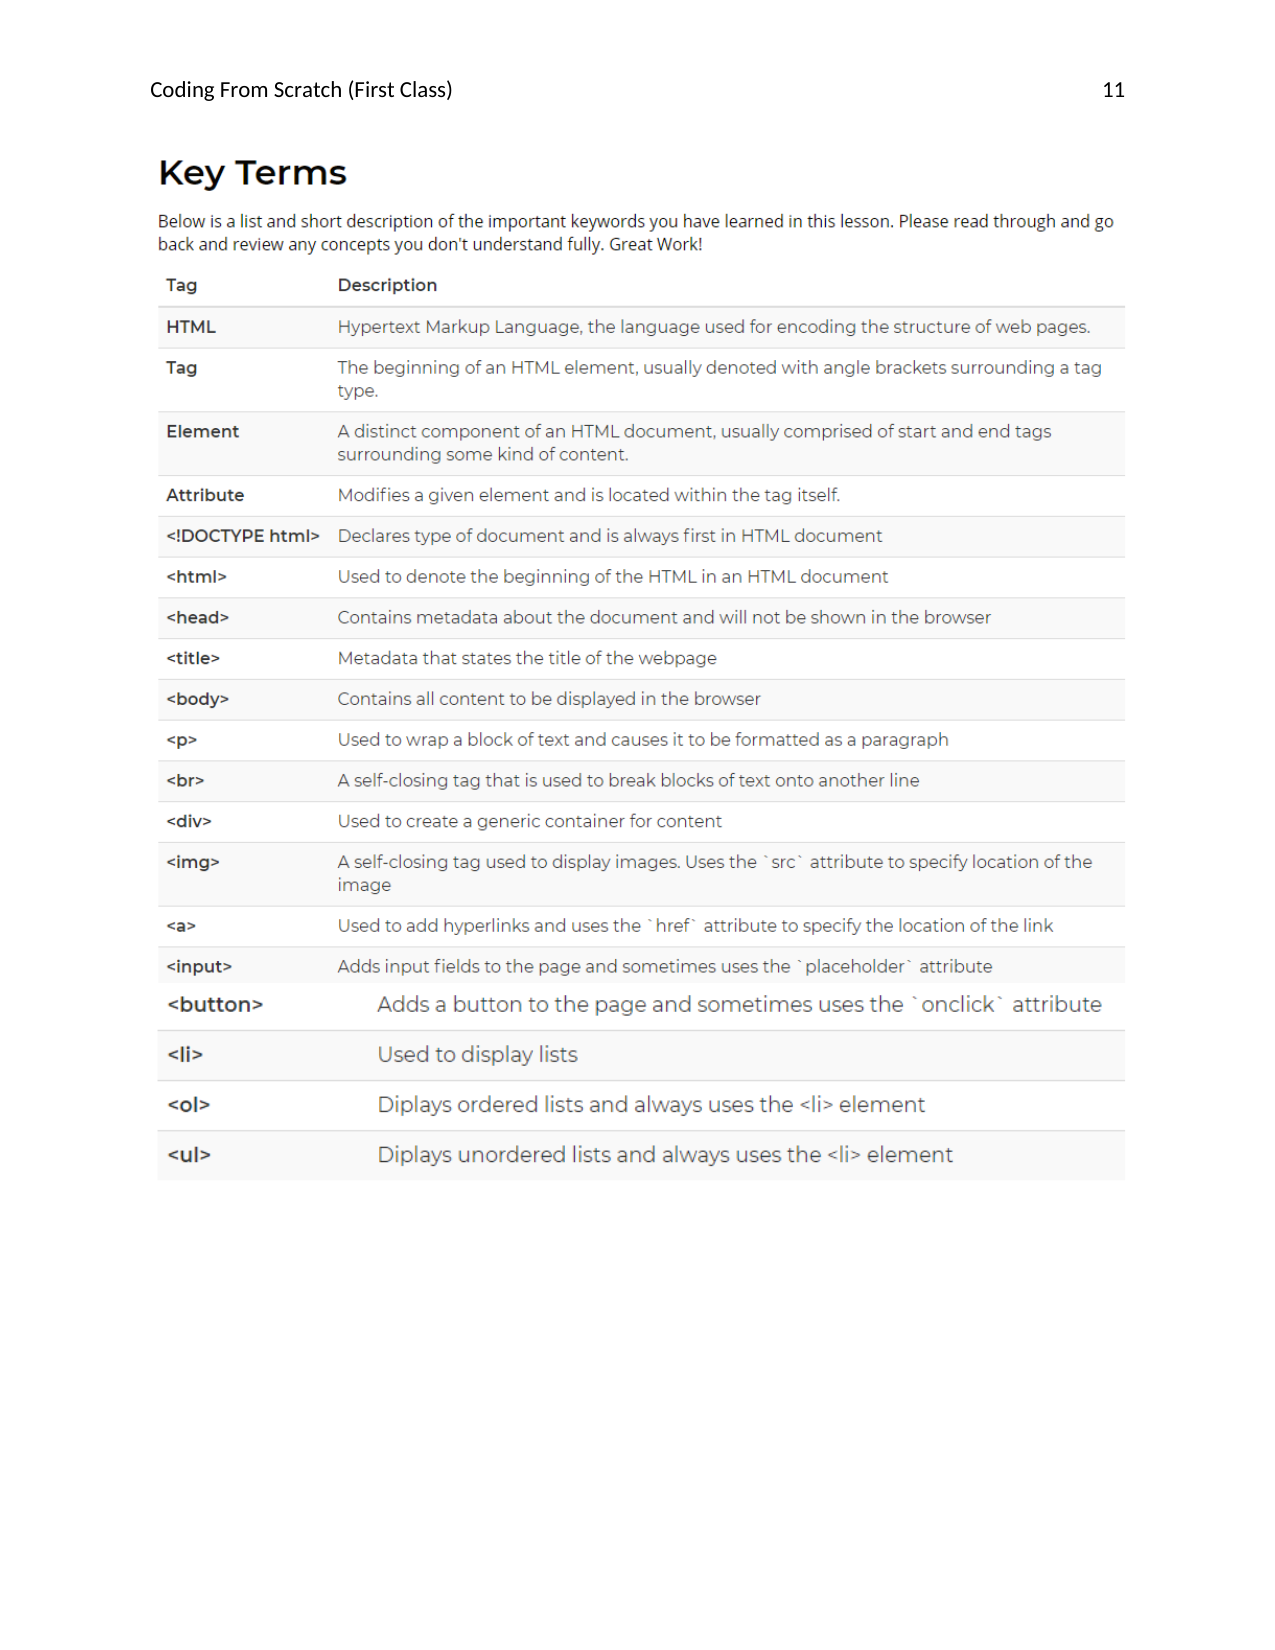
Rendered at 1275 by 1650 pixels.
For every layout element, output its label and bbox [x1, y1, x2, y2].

picture [150, 150, 1125, 983]
picture [150, 985, 1125, 1188]
